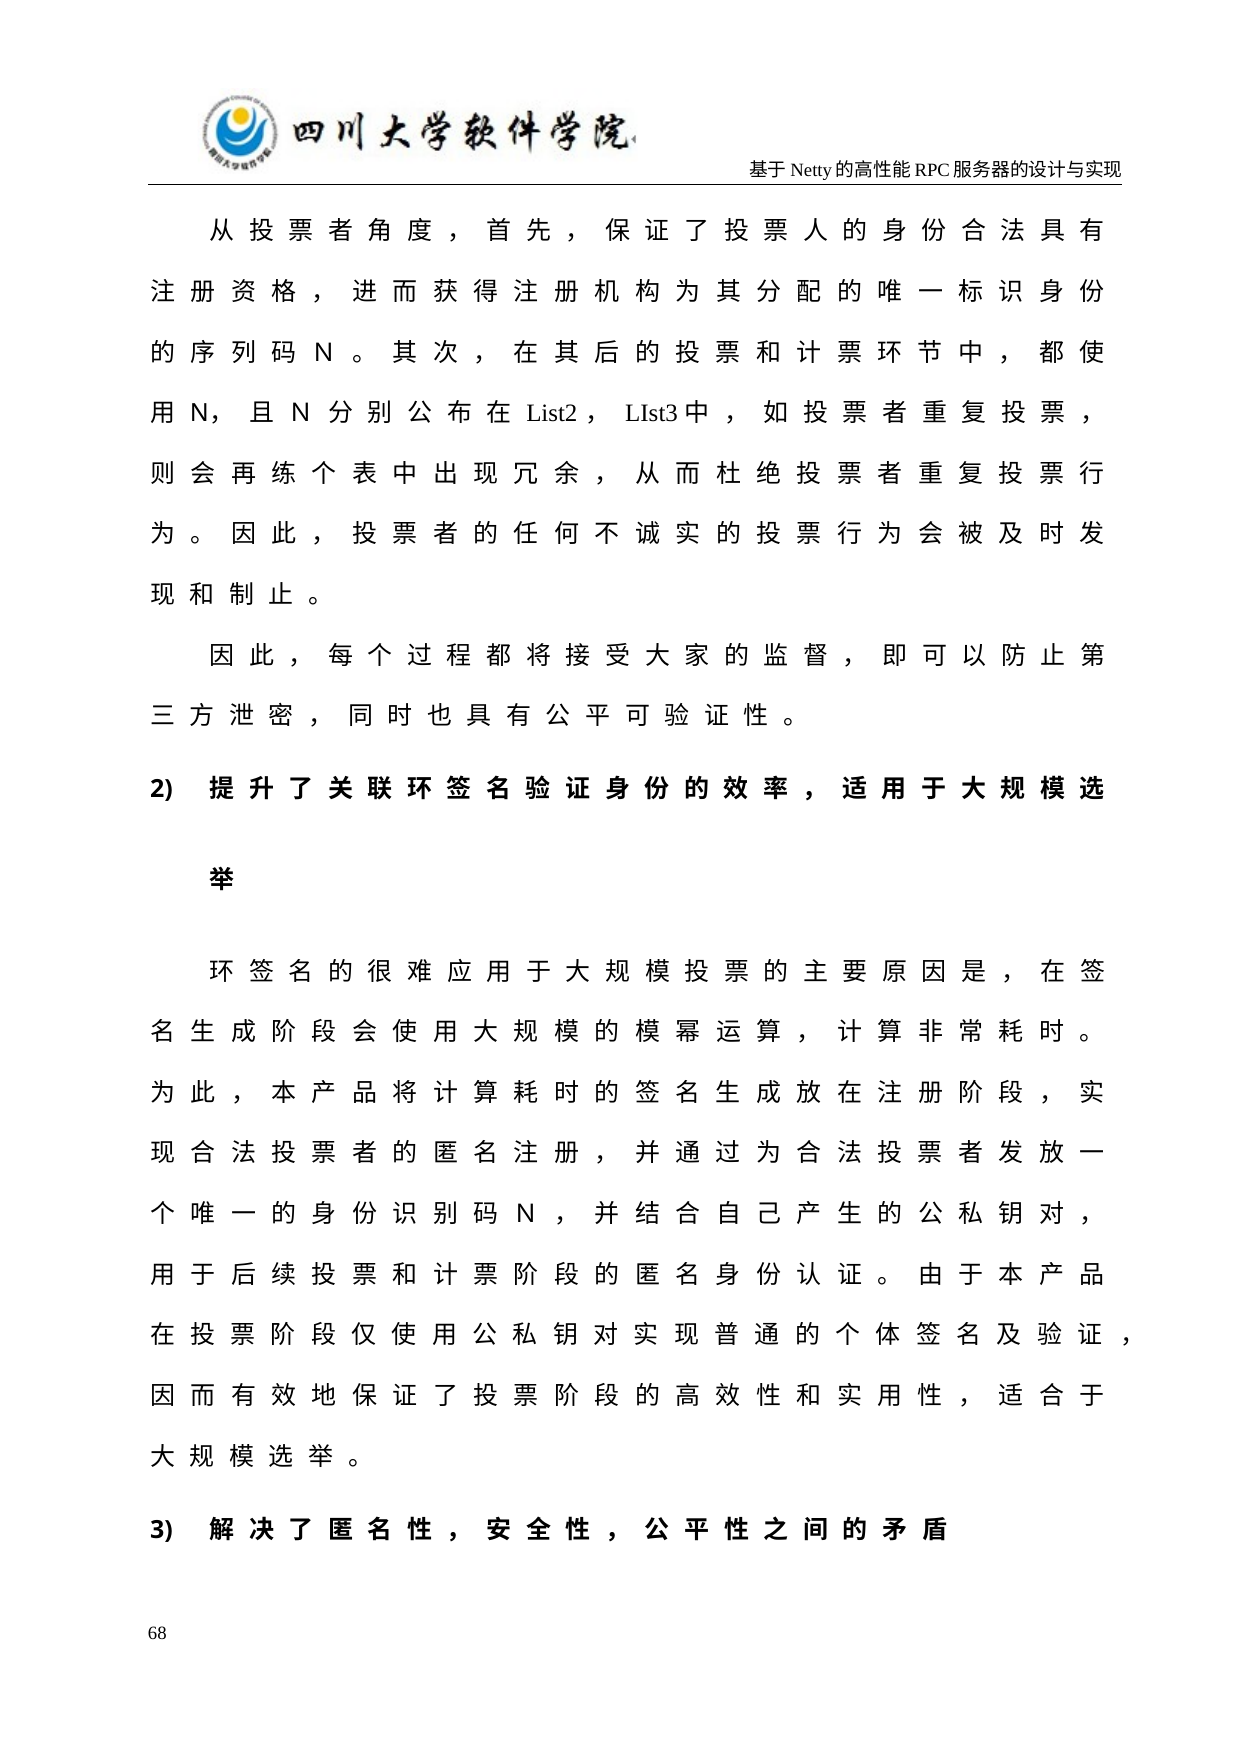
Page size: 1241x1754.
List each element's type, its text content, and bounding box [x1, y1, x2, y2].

text 环签名的很难应用于大规模投票的主要原因是，在签名生成阶段会使用大规模的模幂运算，计算非常耗时。为此，本产品将计算耗时的签名生成放在注册阶段，实现合法投票者的匿名注册，并通过为合法投票者发放一个唯一的身份识别码Ｎ，并结合自己产生的公私钥对，用于后续投票和计票阶段的匿名身份认证。由于本产品在投票阶段仅使用公私钥对实现普通的个体签名及验证，因而有效地保证了投票阶段的高效性和实用性，适合于大规模选举。 [150, 939, 1120, 1484]
text 从投票者角度，首先，保证了投票人的身份合法具有注册资格，进而获得注册机构为其分配的唯一标识身份的序列码Ｎ。其次，在其后的投票和计票环节中，都使用N，且Ｎ分别公布在List2，LIst3中，如投票者重复投票，则会再练个表中出现冗余，从而杜绝投票者重复投票行为。因此，投票者的任何不诚实的投票行为会被及时发现和制止。 [150, 198, 1120, 623]
text 因此，每个过程都将接受大家的监督，即可以防止第三方泄密，同时也具有公平可验证性。 [150, 623, 1120, 744]
list 解决了匿名性，安全性，公平性之间的矛盾 [150, 1497, 1120, 1558]
picture [197, 88, 639, 177]
list 提升了关联环签名验证身份的效率，适用于大规模选举 [150, 757, 1120, 908]
